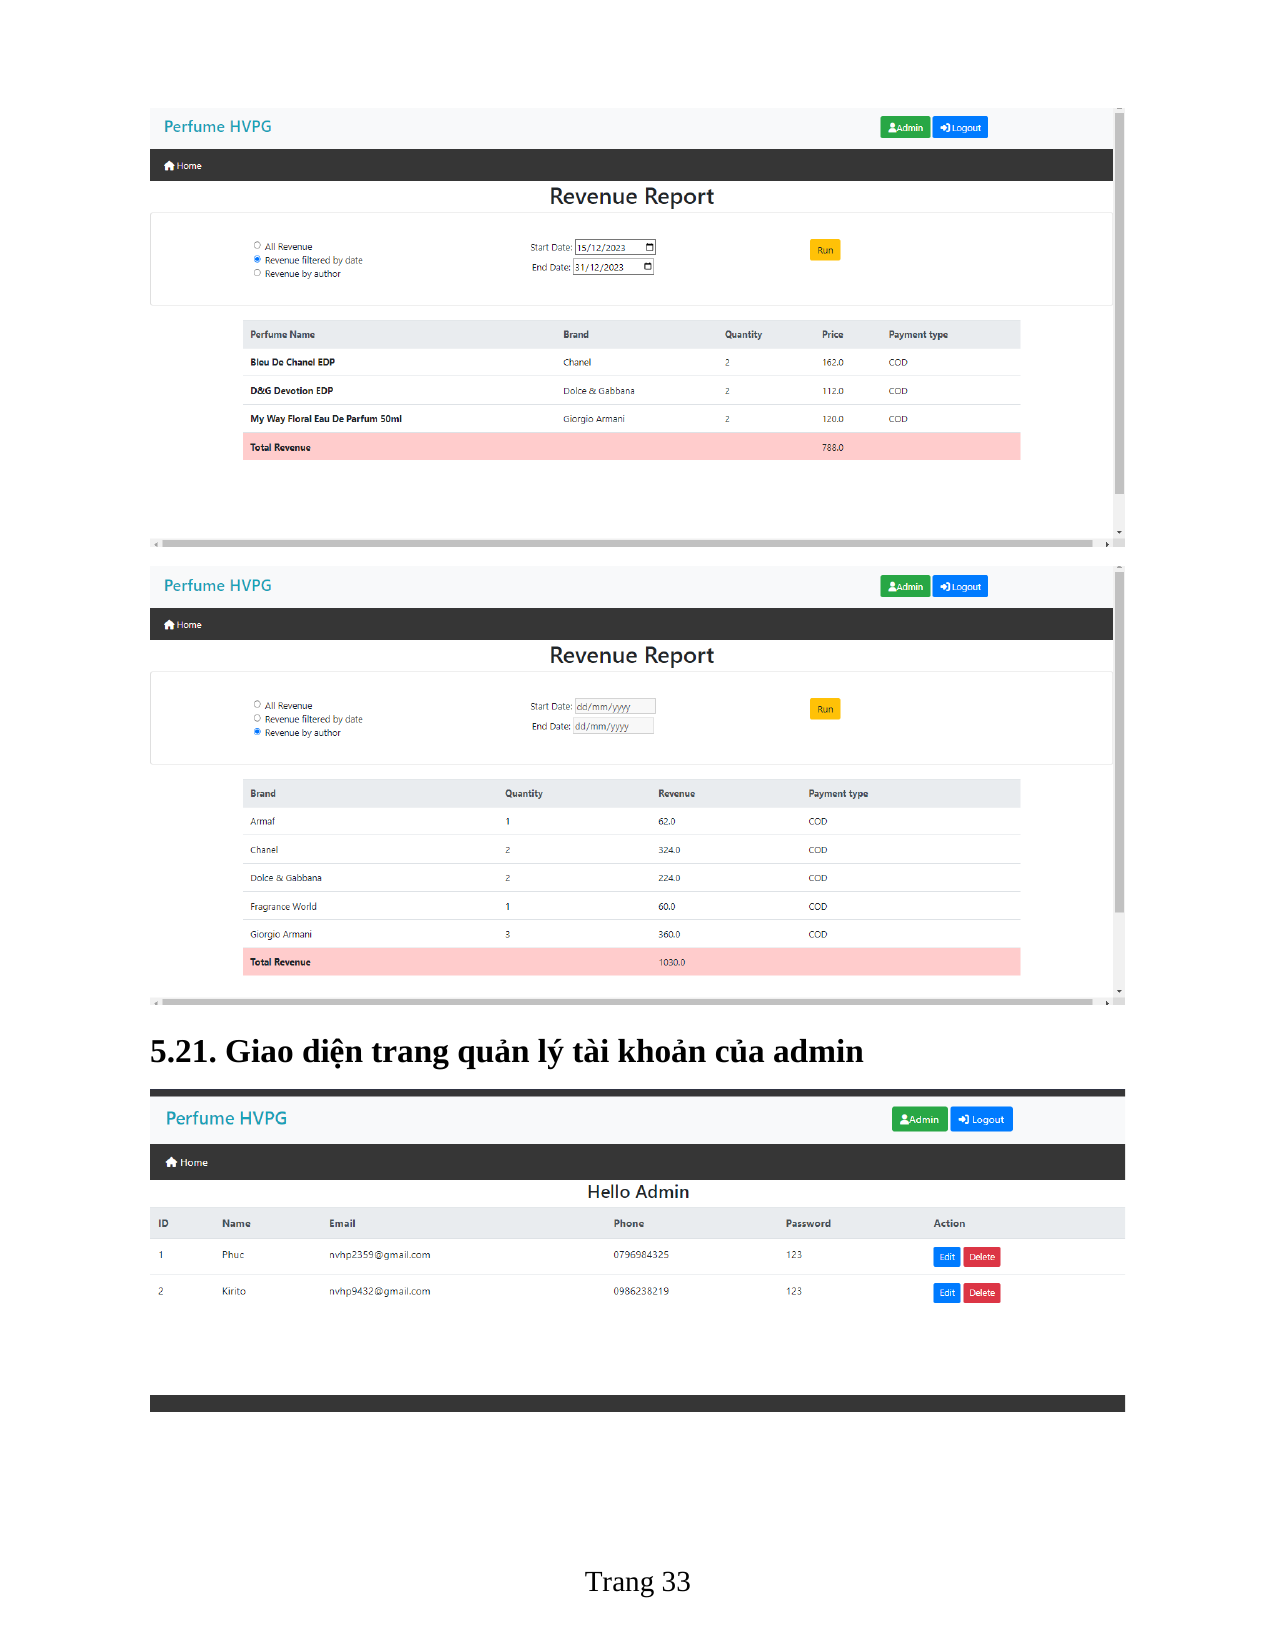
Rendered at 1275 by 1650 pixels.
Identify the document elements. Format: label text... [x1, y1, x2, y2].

picture [150, 108, 1125, 547]
picture [150, 566, 1125, 1005]
subtitle 5.21. Giao diện trang quản lý tài khoản của admin [150, 1032, 1125, 1070]
picture [150, 1089, 1125, 1412]
